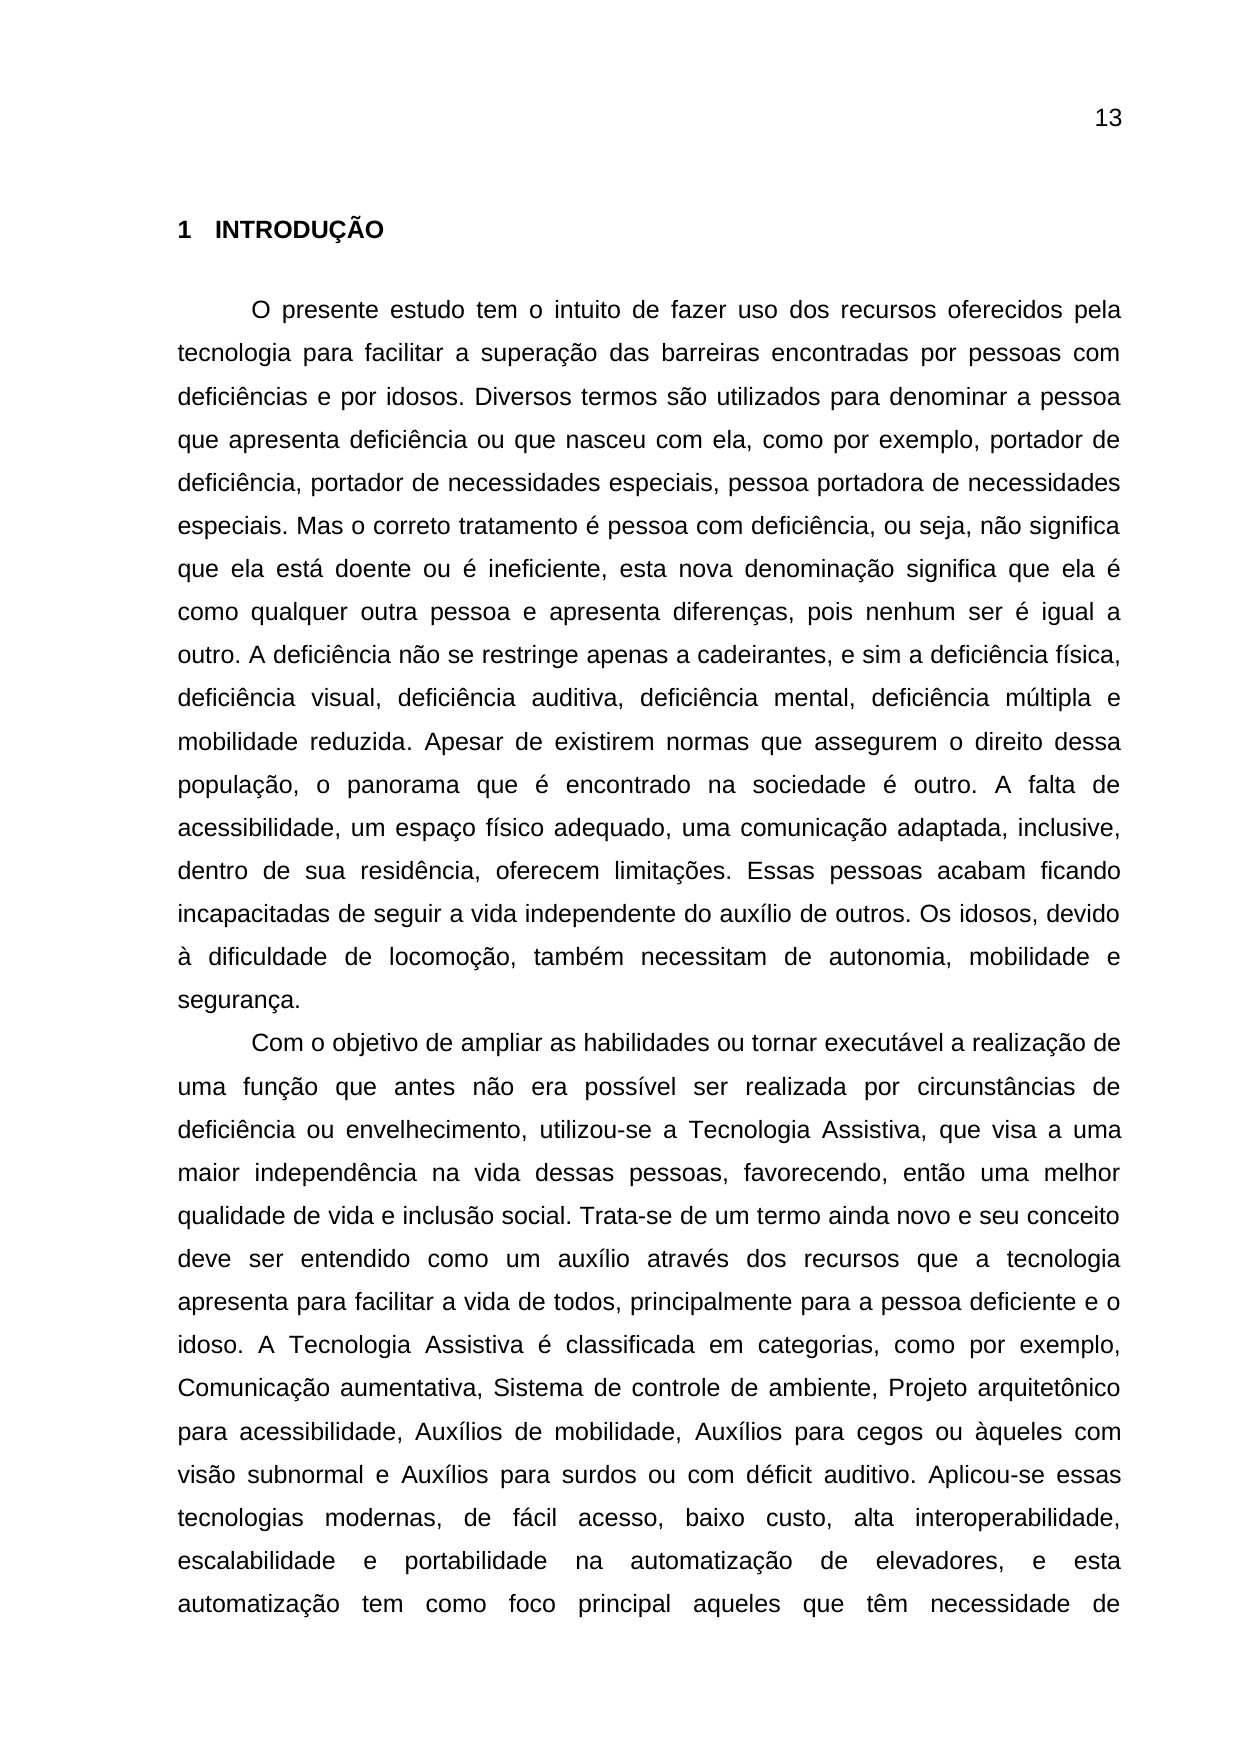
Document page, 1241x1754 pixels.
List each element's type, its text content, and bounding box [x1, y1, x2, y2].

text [177, 1028, 1122, 1618]
text O presente estudo tem o intuito de fazer uso dos recursos oferecidos pela tecnologia para facilitar a superação das barreiras encontradas por pessoas com deficiências e por idosos. Diversos termos são utilizados para denominar a pessoa que apresenta deficiência ou que nasceu com ela, como por exemplo, portador de deficiência, portador de necessidades especiais, pessoa portadora de necessidades especiais. Mas o correto tratamento é pessoa com deficiência, ou seja, não significa que ela está doente ou é ineficiente, esta nova denominação significa que ela é como qualquer outra pessoa e apresenta diferenças, pois nenhum ser é igual a outro. A deficiência não se restringe apenas a cadeirantes, e sim a deficiência física, deficiência visual, deficiência auditiva, deficiência mental, deficiência múltipla e mobilidade reduzida. Apesar de existirem normas que assegurem o direito dessa população, o panorama que é encontrado na sociedade é outro. A falta de acessibilidade, um espaço físico adequado, uma comunicação adaptada, inclusive, dentro de sua residência, oferecem limitações. Essas pessoas acabam ficando incapacitadas de seguir a vida independente do auxílio de outros. Os idosos, devido à dificuldade de locomoção, também necessitam de autonomia, mobilidade e segurança. [177, 295, 1122, 1014]
subtitle INTRODUÇÃO [177, 215, 1122, 243]
